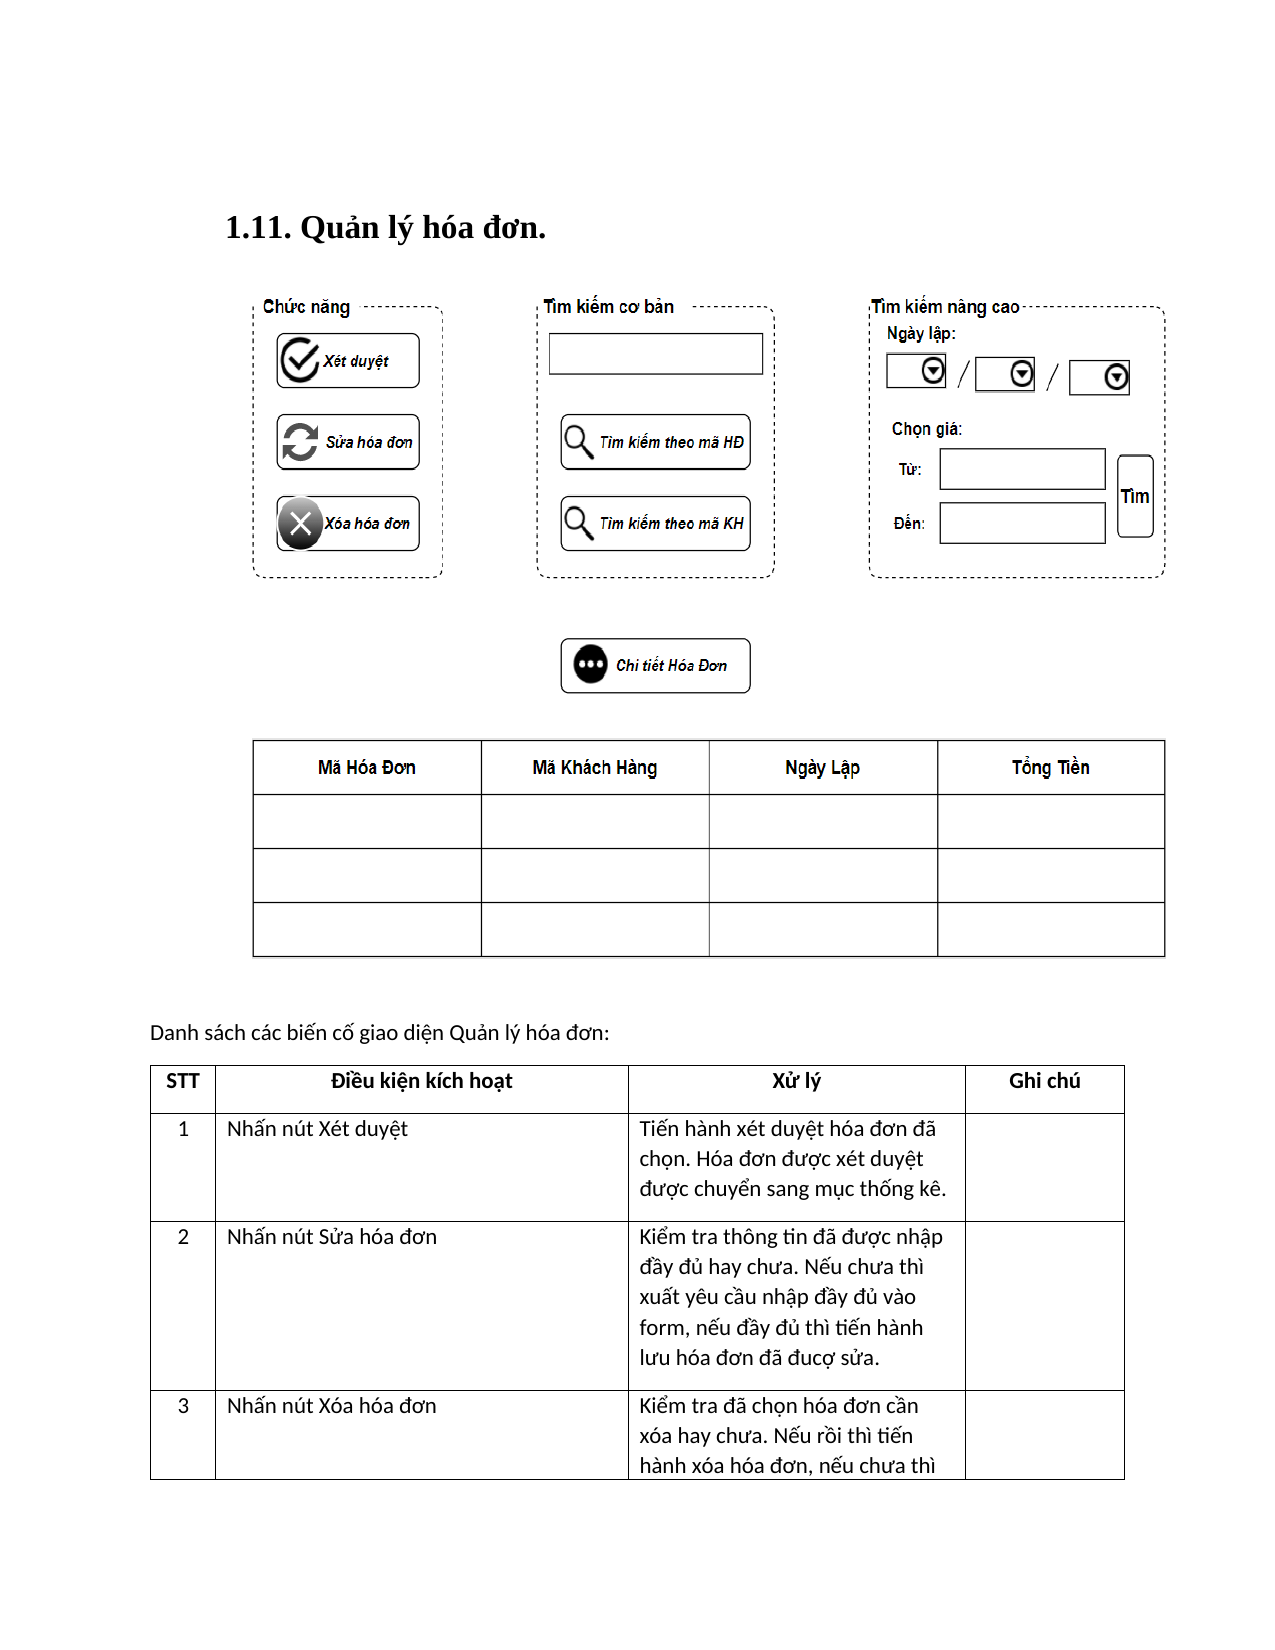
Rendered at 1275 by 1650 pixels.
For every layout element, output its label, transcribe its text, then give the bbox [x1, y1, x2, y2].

table_cell Nhấn nút Xét duyệt [216, 1114, 628, 1221]
table_cell [966, 1222, 1124, 1390]
table_cell 1 [151, 1114, 215, 1221]
table_cell Kiểm tra thông tin đã được nhập đầy đủ hay chưa. Nếu chưa thì xuất yêu cầu nhập đầy đủ vào form, nếu đầy đủ thì tiến hành lưu hóa đơn đã đucợ sửa. [629, 1222, 965, 1390]
table_cell [966, 1391, 1124, 1479]
table_header STT [151, 1066, 215, 1113]
text Danh sách các biến cố giao diện Quản lý hóa đơn: [150, 1018, 1125, 1046]
table_cell [966, 1114, 1124, 1221]
table_cell 3 [151, 1391, 215, 1479]
table_cell 2 [151, 1222, 215, 1390]
table_header Xử lý [629, 1066, 965, 1113]
table_cell Tiến hành xét duyệt hóa đơn đã chọn. Hóa đơn được xét duyệt được chuyển sang mục thống kê. [629, 1114, 965, 1221]
table_header Ghi chú [966, 1066, 1124, 1113]
list Quản lý hóa đơn. [225, 207, 1125, 246]
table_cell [629, 1391, 965, 1479]
table_cell Nhấn nút Sửa hóa đơn [216, 1222, 628, 1390]
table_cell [216, 1391, 628, 1479]
picture [225, 265, 1183, 988]
table_header Điều kiện kích hoạt [216, 1066, 628, 1113]
